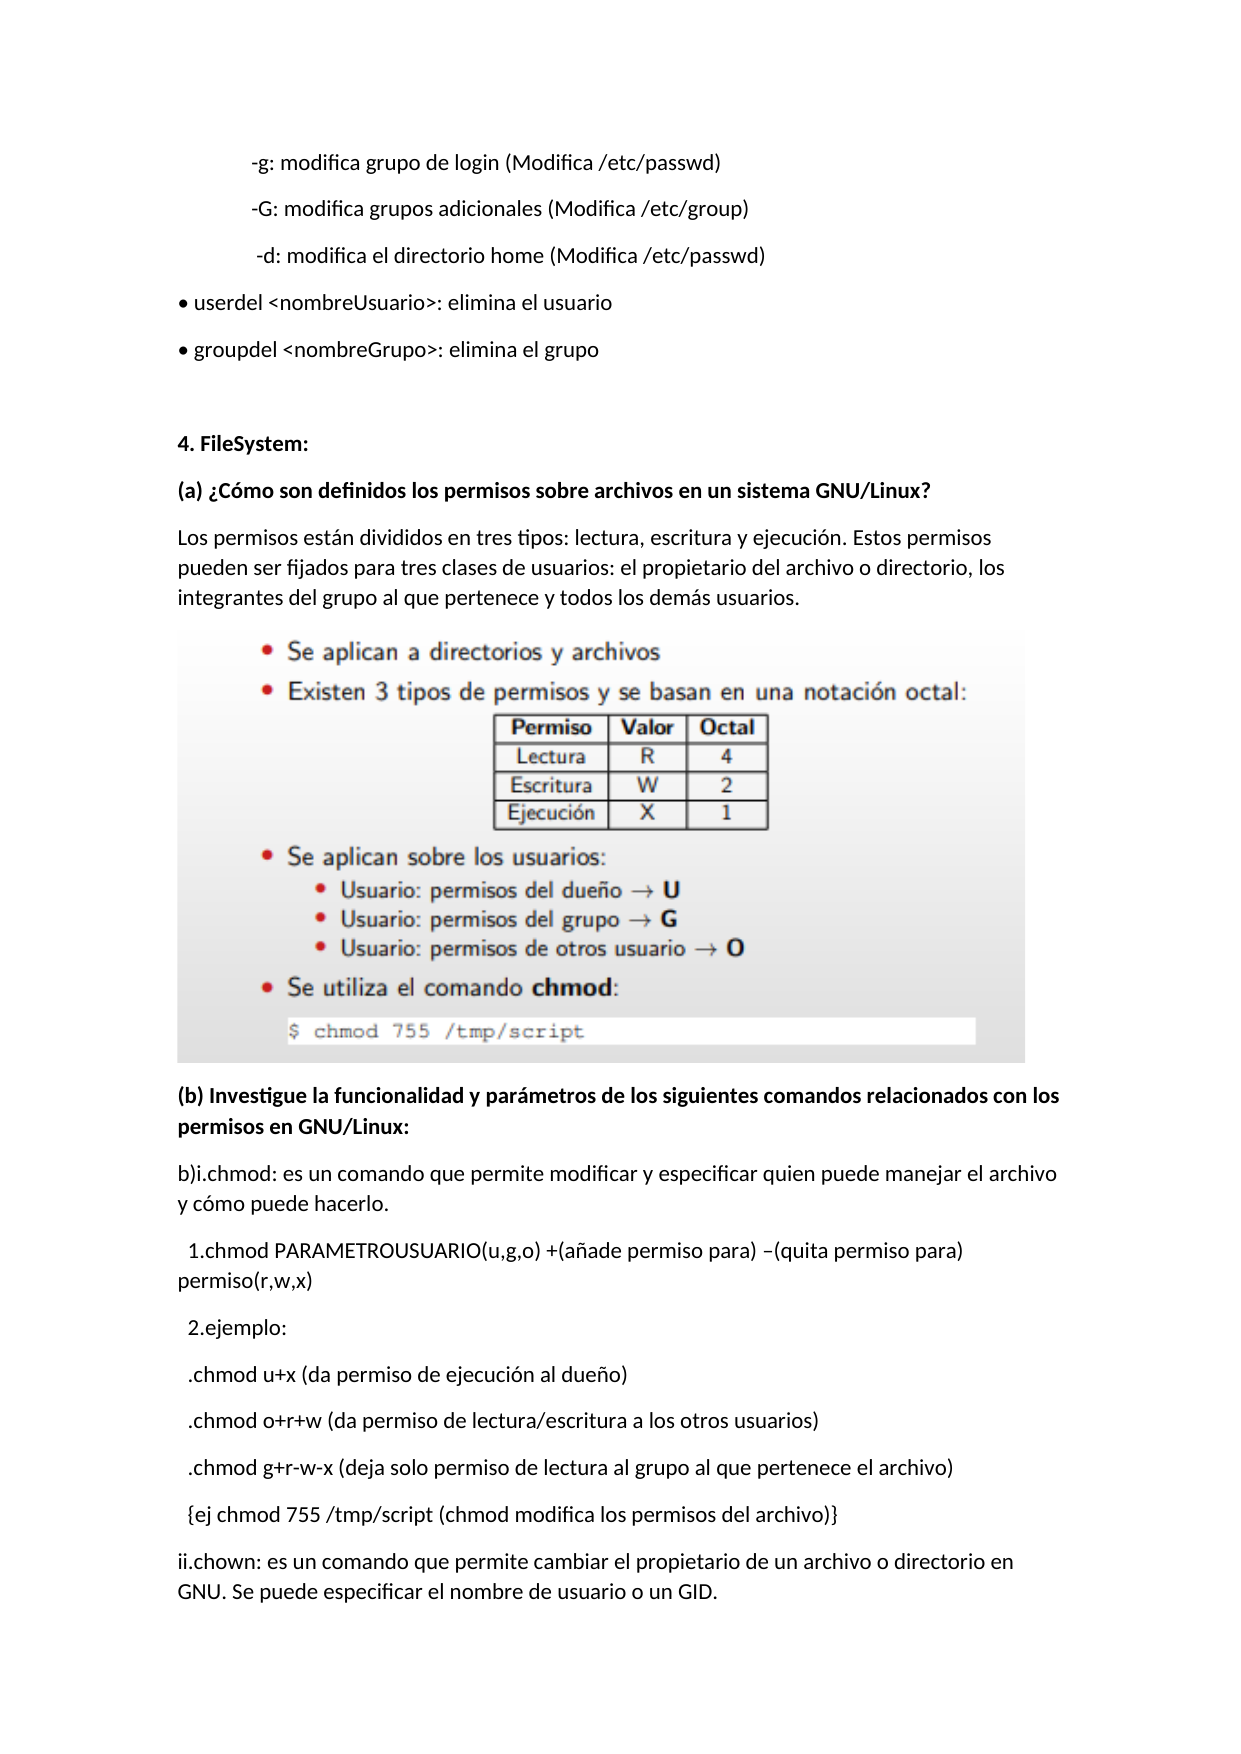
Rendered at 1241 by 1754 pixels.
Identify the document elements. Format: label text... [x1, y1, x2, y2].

text {ej chmod 755 /tmp/script (chmod modifica los permisos del archivo)} [177, 1500, 1063, 1528]
text 2.ejemplo: [177, 1313, 1063, 1341]
text 1.chmod PARAMETROUSUARIO(u,g,o) +(añade permiso para) –(quita permiso para) permiso(r,w,x) [177, 1236, 1063, 1294]
text b)i.chmod: es un comando que permite modificar y especificar quien puede manejar el archivo y cómo puede hacerlo. [177, 1159, 1063, 1217]
text .chmod u+x (da permiso de ejecución al dueño) [177, 1360, 1063, 1388]
text (b) Investigue la funcionalidad y parámetros de los siguientes comandos relacionados con los permisos en GNU/Linux: [177, 1082, 1063, 1140]
text -d: modifica el directorio home (Modifica /etc/passwd) [177, 241, 1063, 269]
text -g: modifica grupo de login (Modifica /etc/passwd) [251, 148, 1063, 176]
text ii.chown: es un comando que permite cambiar el propietario de un archivo o directorio en GNU. Se puede especificar el nombre de usuario o un GID. [177, 1547, 1063, 1605]
text • userdel <nombreUsuario>: elimina el usuario [177, 288, 1063, 316]
text (a) ¿Cómo son definidos los permisos sobre archivos en un sistema GNU/Linux? [177, 476, 1063, 504]
text .chmod g+r-w-x (deja solo permiso de lectura al grupo al que pertenece el archivo) [177, 1453, 1063, 1481]
text Los permisos están divididos en tres tipos: lectura, escritura y ejecución. Estos permisos pueden ser fijados para tres clases de usuarios: el propietario del archivo o directorio, los integrantes del grupo al que pertenece y todos los demás usuarios. [177, 523, 1063, 611]
text 4. FileSystem: [177, 429, 1063, 457]
picture [177, 630, 1026, 1063]
text • groupdel <nombreGrupo>: elimina el grupo [177, 335, 1063, 363]
text .chmod o+r+w (da permiso de lectura/escritura a los otros usuarios) [177, 1407, 1063, 1434]
text -G: modifica grupos adicionales (Modifica /etc/group) [251, 194, 1063, 222]
